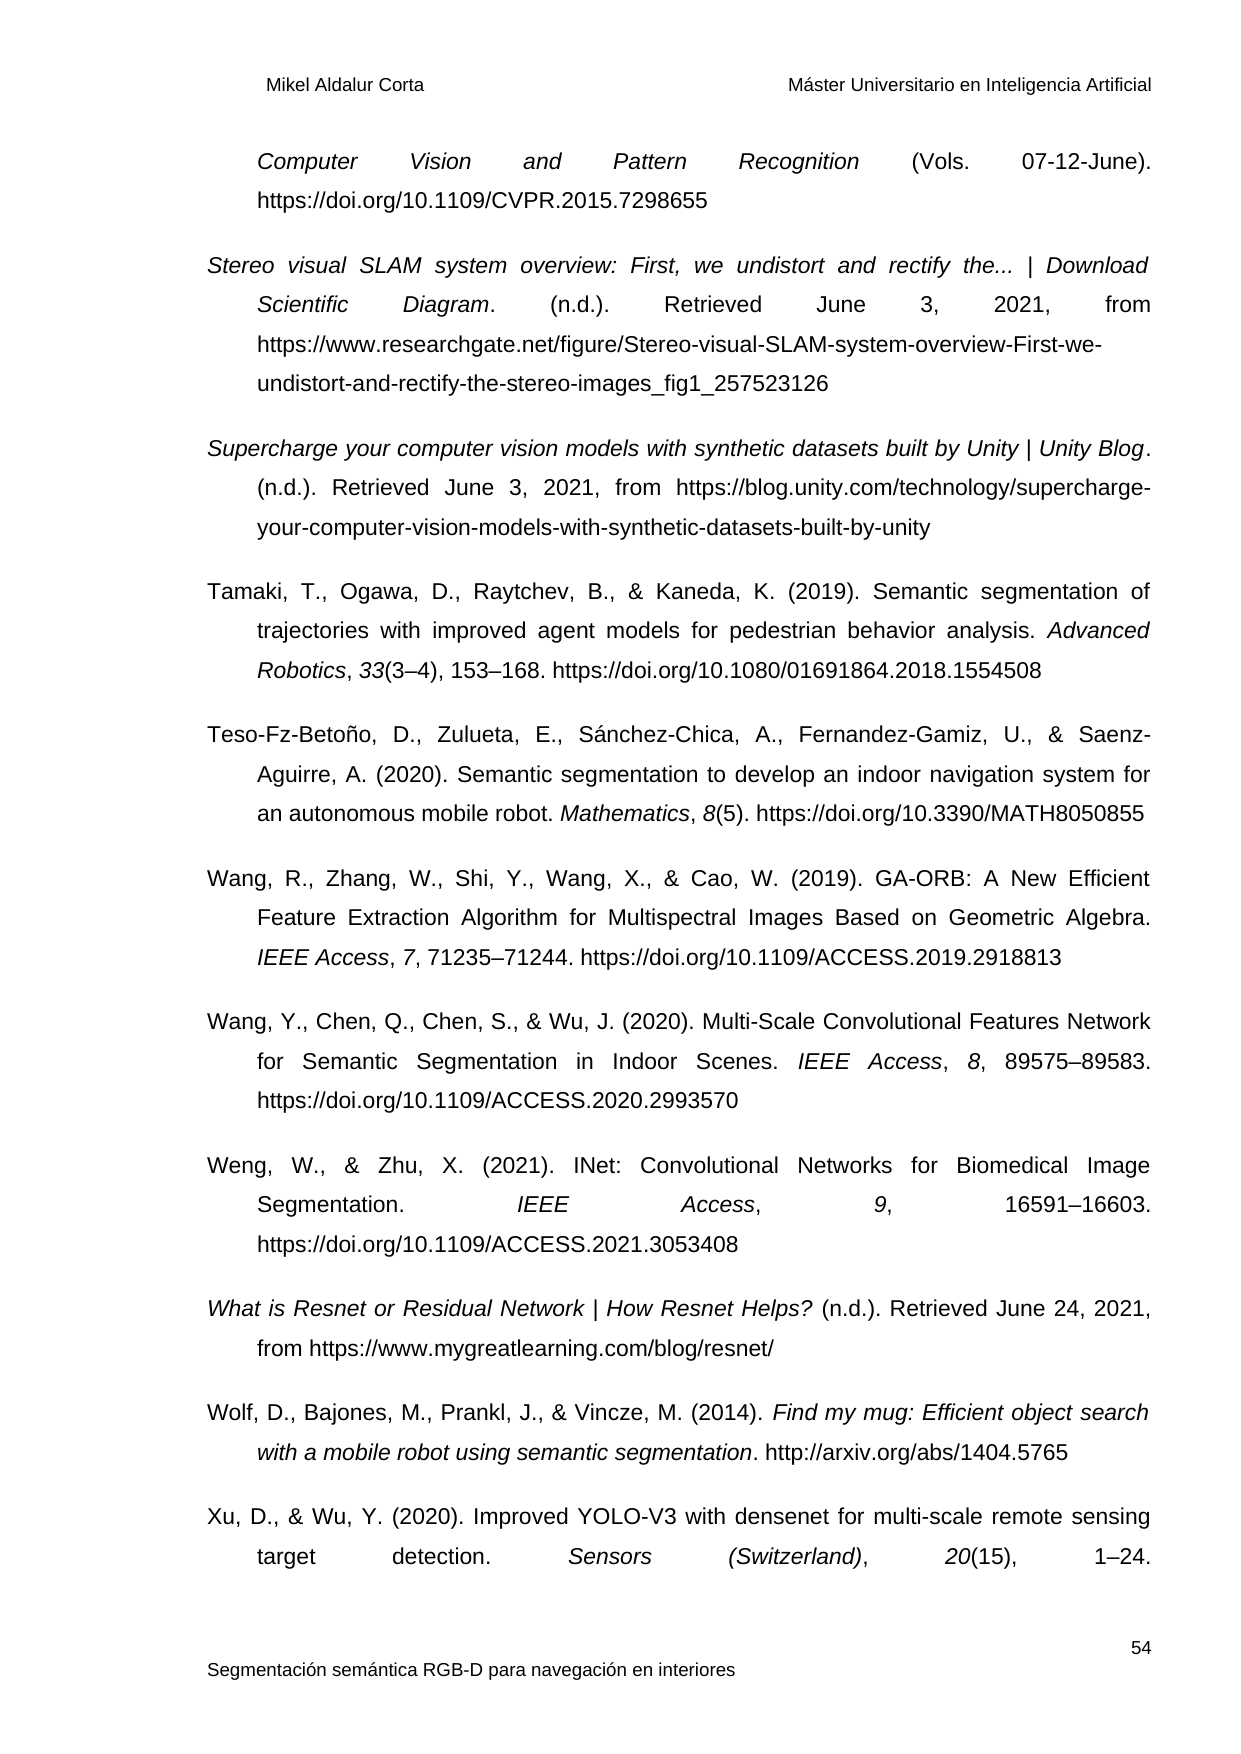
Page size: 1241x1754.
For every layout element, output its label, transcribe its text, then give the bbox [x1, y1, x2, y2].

text Stereo visual SLAM system overview: First, we undistort and rectify the... | Download Scientific Diagram. (n.d.). Retrieved June 3, 2021, from https://www.researchgate.net/figure/Stereo-visual-SLAM-system-overview-First-we-undistort-and-rectify-the-stereo-images_fig1_257523126 [207, 252, 1152, 396]
text Weng, W., & Zhu, X. (2021). INet: Convolutional Networks for Biomedical Image Segmentation. IEEE Access, 9, 16591–16603. https://doi.org/10.1109/ACCESS.2021.3053408 [207, 1152, 1152, 1257]
text Teso-Fz-Betoño, D., Zulueta, E., Sánchez-Chica, A., Fernandez-Gamiz, U., & Saenz-Aguirre, A. (2020). Semantic segmentation to develop an indoor navigation system for an autonomous mobile robot. Mathematics, 8(5). https://doi.org/10.3390/MATH8050855 [207, 721, 1152, 827]
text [207, 148, 1152, 213]
text What is Resnet or Residual Network | How Resnet Helps? (n.d.). Retrieved June 24, 2021, from https://www.mygreatlearning.com/blog/resnet/ [207, 1295, 1152, 1361]
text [207, 1503, 1152, 1569]
text Supercharge your computer vision models with synthetic datasets built by Unity | Unity Blog. (n.d.). Retrieved June 3, 2021, from https://blog.unity.com/technology/supercharge-your-computer-vision-models-with-synthetic-datasets-built-by-unity [207, 434, 1152, 540]
text Wang, R., Zhang, W., Shi, Y., Wang, X., & Cao, W. (2019). GA-ORB: A New Efficient Feature Extraction Algorithm for Multispectral Images Based on Geometric Algebra. IEEE Access, 7, 71235–71244. https://doi.org/10.1109/ACCESS.2019.2918813 [207, 865, 1152, 970]
text Wang, Y., Chen, Q., Chen, S., & Wu, J. (2020). Multi-Scale Convolutional Features Network for Semantic Segmentation in Indoor Scenes. IEEE Access, 8, 89575–89583. https://doi.org/10.1109/ACCESS.2020.2993570 [207, 1008, 1152, 1114]
text Wolf, D., Bajones, M., Prankl, J., & Vincze, M. (2014). Find my mug: Efficient object search with a mobile robot using semantic segmentation. http://arxiv.org/abs/1404.5765 [207, 1399, 1152, 1465]
text Tamaki, T., Ogawa, D., Raytchev, B., & Kaneda, K. (2019). Semantic segmentation of trajectories with improved agent models for pedestrian behavior analysis. Advanced Robotics, 33(3–4), 153–168. https://doi.org/10.1080/01691864.2018.1554508 [207, 578, 1152, 683]
